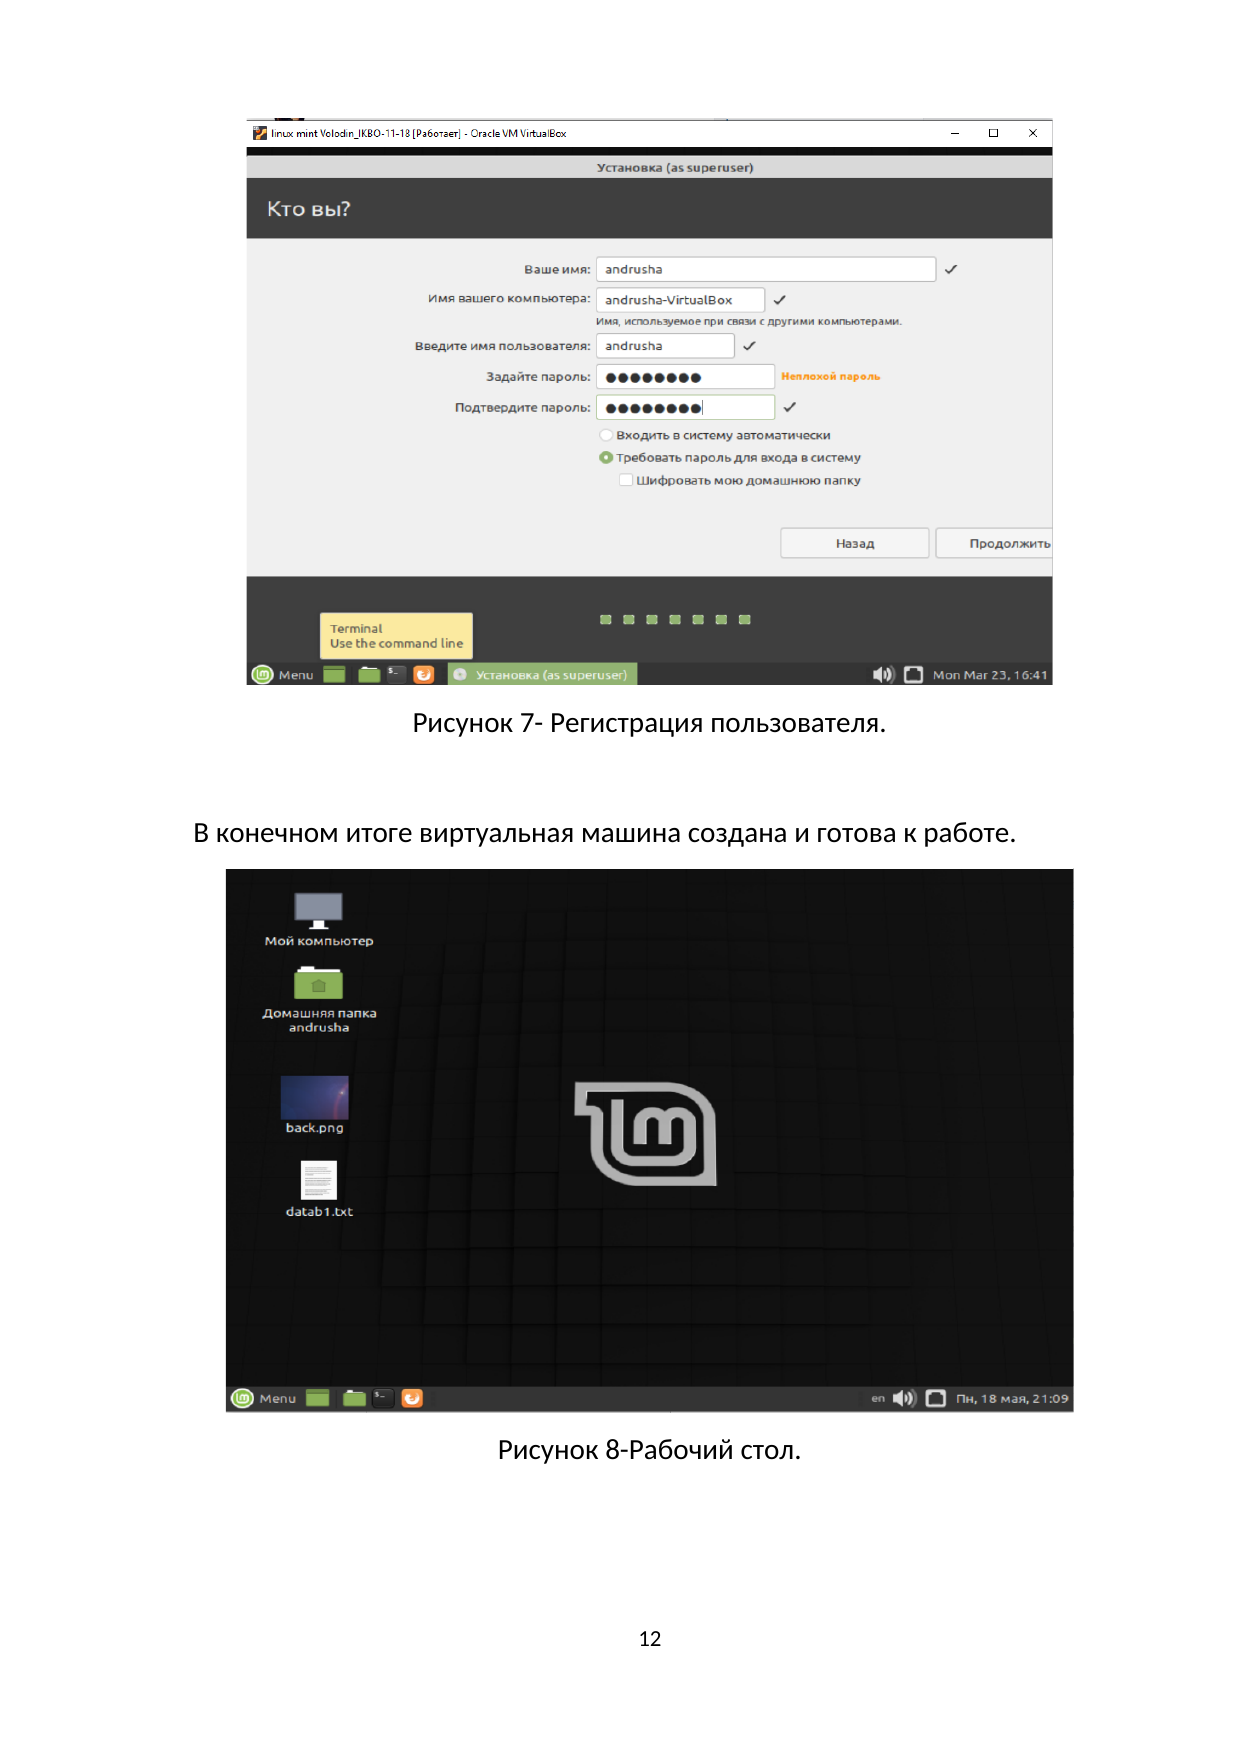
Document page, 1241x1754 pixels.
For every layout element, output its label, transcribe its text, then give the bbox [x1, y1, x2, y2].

picture [225, 868, 1074, 1413]
text В конечном итоге виртуальная машина создана и готова к работе. [118, 814, 1181, 849]
text Рисунок 8-Рабочий стол. [118, 1431, 1181, 1467]
picture [246, 118, 1053, 685]
text Рисунок 7- Регистрация пользователя. [118, 704, 1181, 739]
